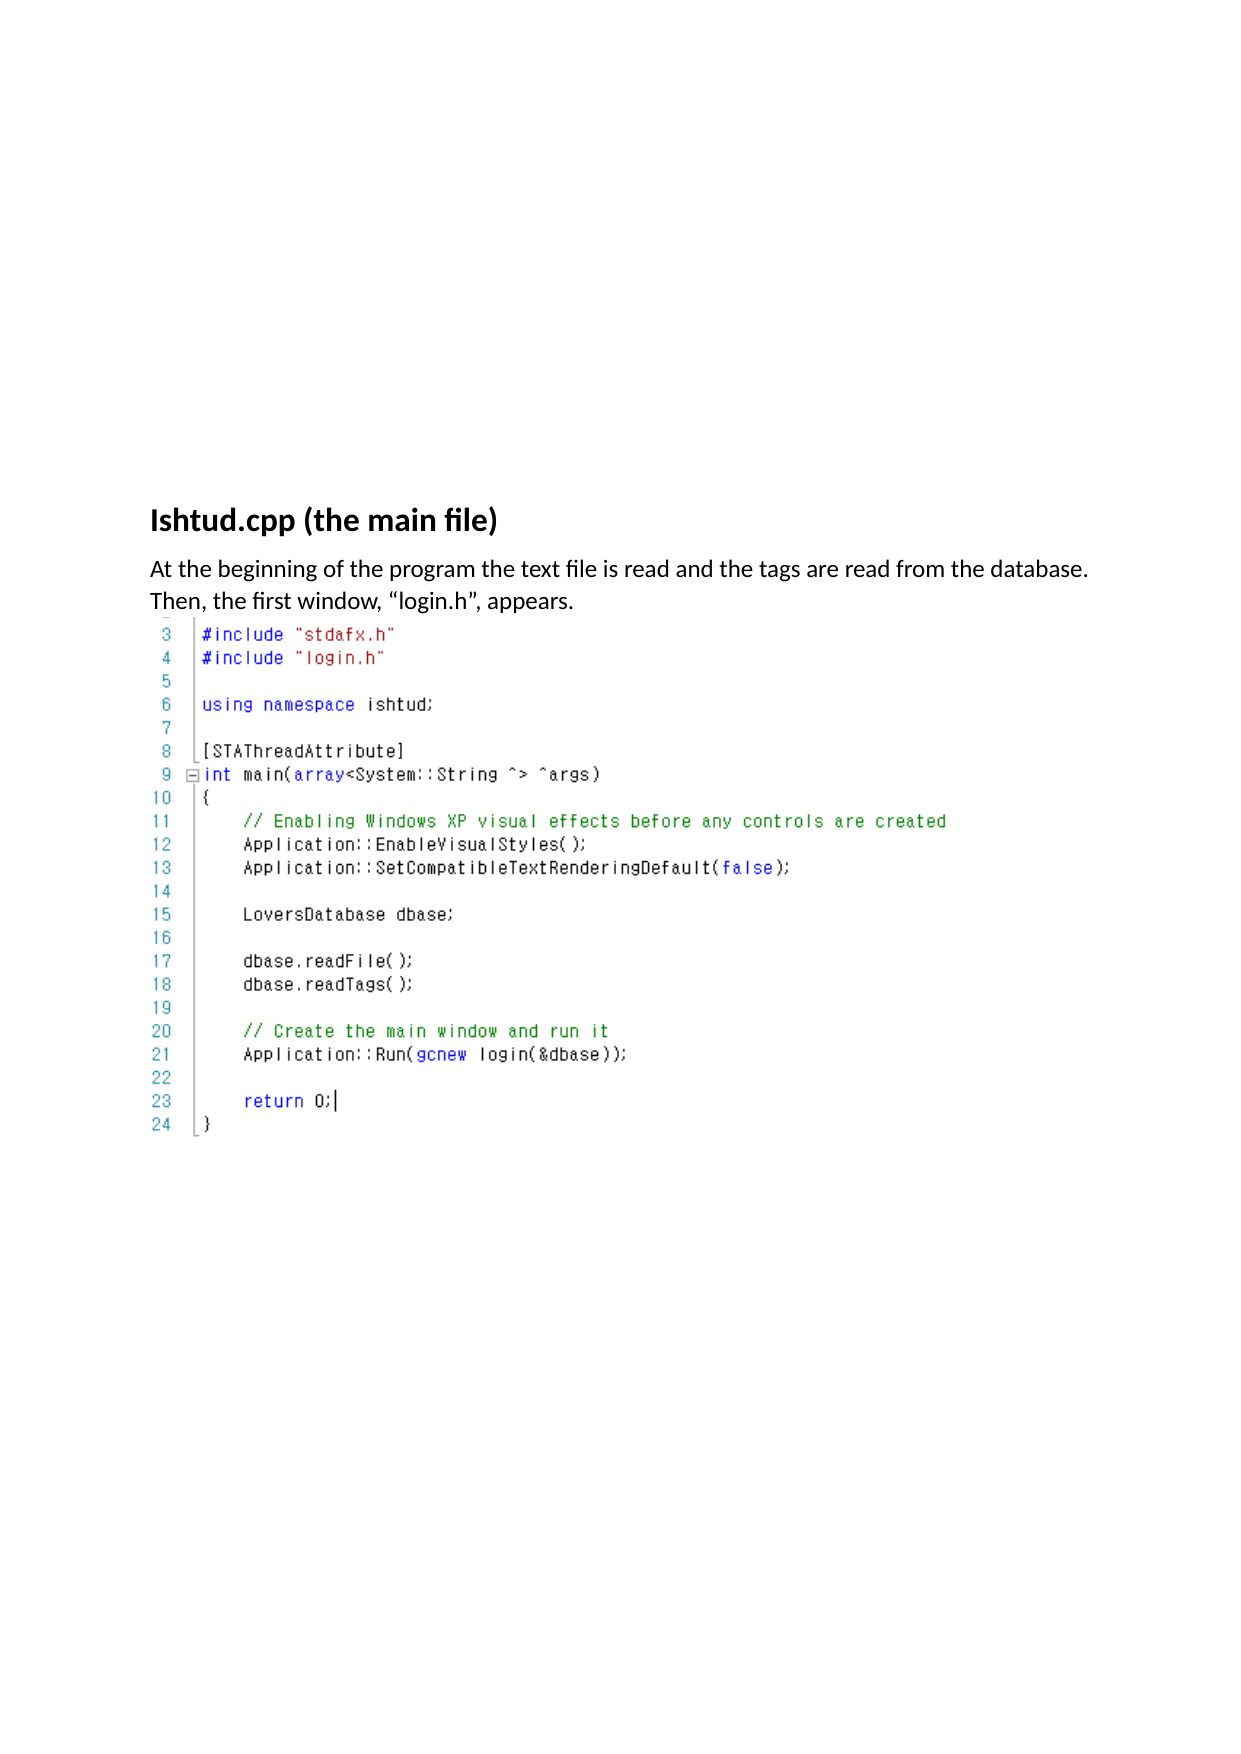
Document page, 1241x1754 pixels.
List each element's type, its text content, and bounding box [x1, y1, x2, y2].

picture [150, 617, 967, 1141]
text Ishtud.cpp (the main file) [150, 487, 1090, 552]
text At the beginning of the program the text file is read and the tags are read from the database. Then, the first window, “login.h”, appears. [150, 552, 1090, 617]
